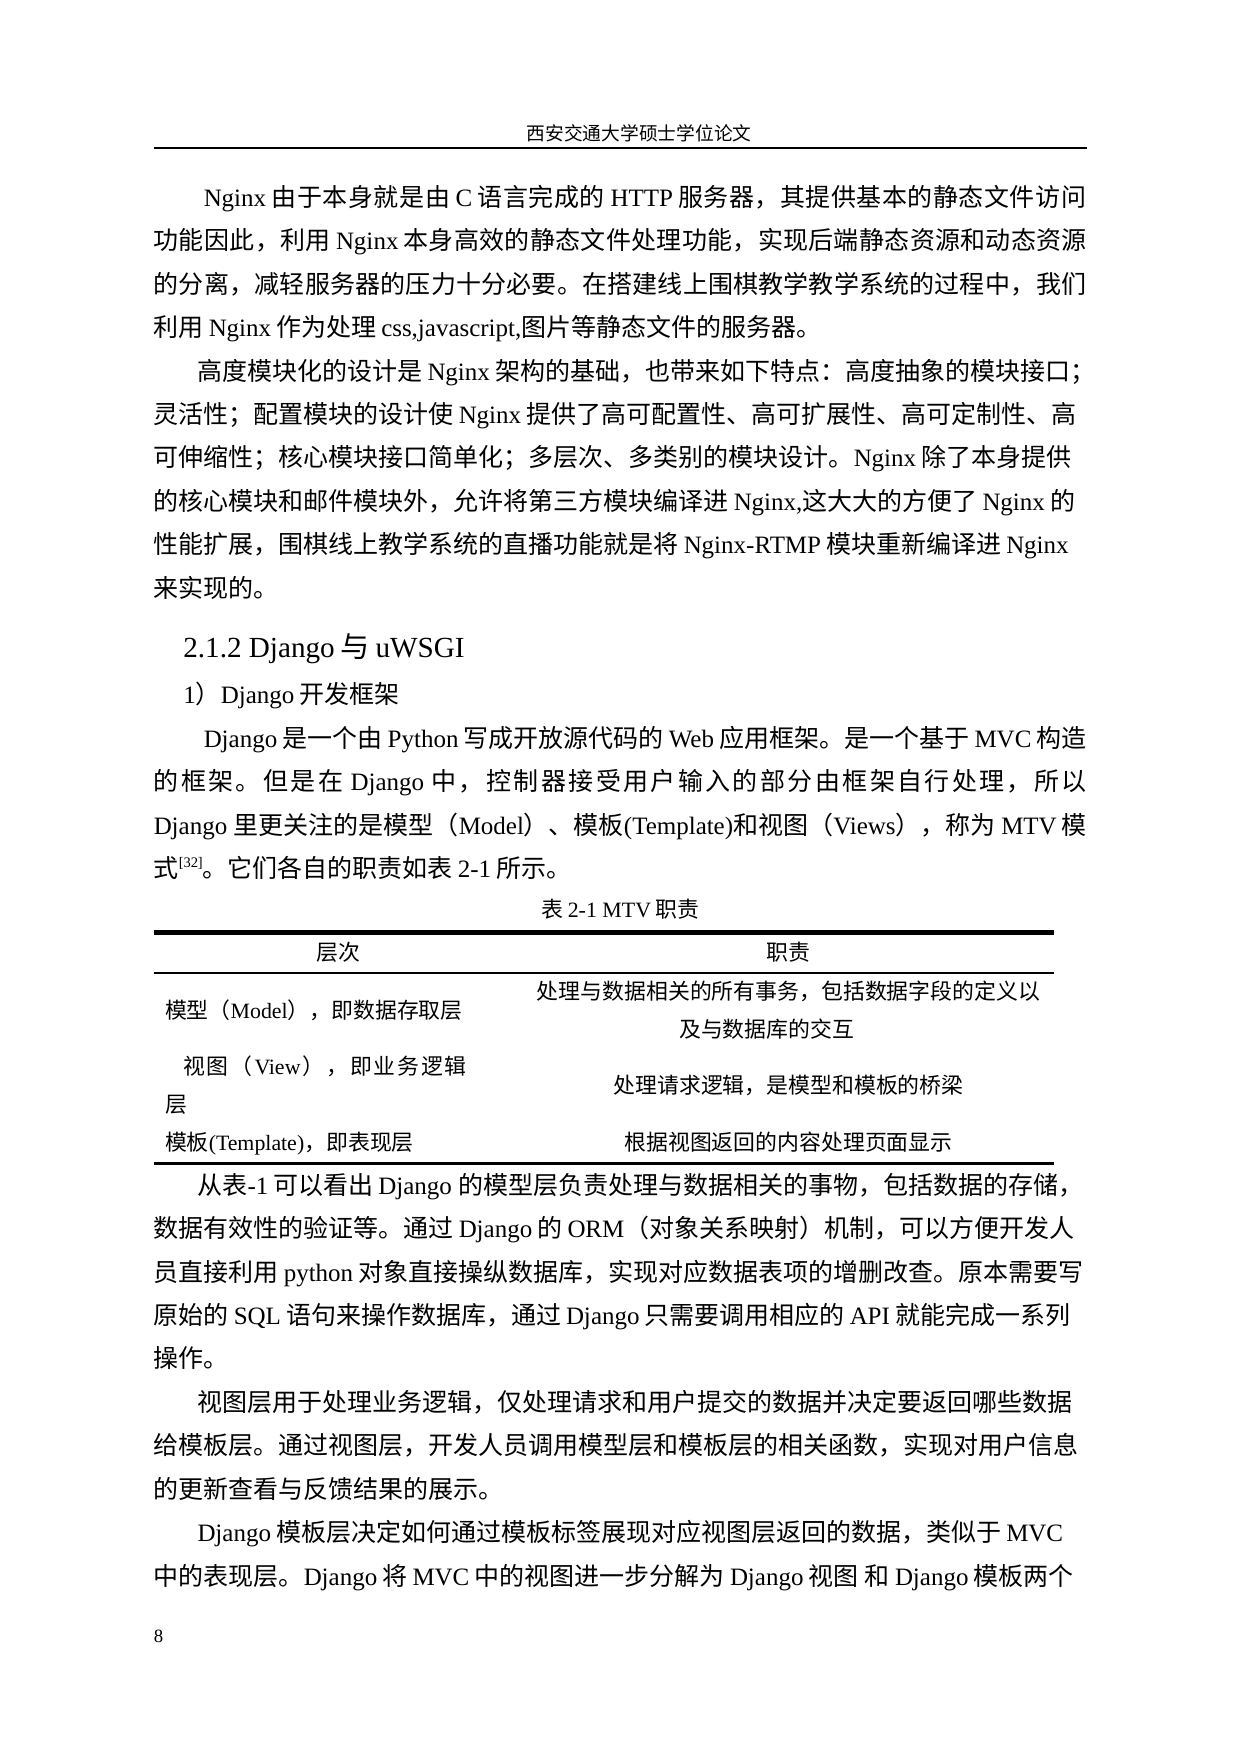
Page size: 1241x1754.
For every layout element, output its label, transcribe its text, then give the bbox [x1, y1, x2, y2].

text 表2-1 MTV职责 [153, 892, 1087, 924]
table_cell 模板(Template)，即表现层 [154, 1125, 478, 1162]
text 高度模块化的设计是Nginx架构的基础，也带来如下特点：高度抽象的模块接口；灵活性；配置模块的设计使Nginx提供了高可配置性、高可扩展性、高可定制性、高可伸缩性；核心模块接口简单化；多层次、多类别的模块设计。Nginx除了本身提供的核心模块和邮件模块外，允许将第三方模块编译进Nginx,这大大的方便了Nginx的性能扩展，围棋线上教学系统的直播功能就是将Nginx-RTMP模块重新编译进Nginx来实现的。 [153, 351, 1087, 604]
table_cell 根据视图返回的内容处理页面显示 [478, 1125, 1054, 1162]
text Django是一个由Python写成开放源代码的Web应用框架。是一个基于MVC构造的框架。但是在Django中，控制器接受用户输入的部分由框架自行处理，所以 Django 里更关注的是模型（Model）、模板(Template)和视图（Views），称为 MTV模式[32]。它们各自的职责如表2-1所示。 [153, 718, 1087, 885]
text Nginx由于本身就是由C语言完成的HTTP服务器，其提供基本的静态文件访问功能因此，利用Nginx本身高效的静态文件处理功能，实现后端静态资源和动态资源的分离，减轻服务器的压力十分必要。在搭建线上围棋教学教学系统的过程中，我们利用Nginx作为处理css,javascript,图片等静态文件的服务器。 [153, 177, 1087, 344]
text 视图层用于处理业务逻辑，仅处理请求和用户提交的数据并决定要返回哪些数据给模板层。通过视图层，开发人员调用模型层和模板层的相关函数，实现对用户信息的更新查看与反馈结果的展示。 [153, 1382, 1087, 1506]
table_cell 视图（View），即业务逻辑层 [154, 1049, 478, 1125]
table_cell 模型（Model），即数据存取层 [154, 974, 478, 1049]
subtitle Django与uWSGI [183, 624, 1087, 666]
table_header 层次 [154, 935, 478, 972]
table_cell 处理与数据相关的所有事务，包括数据字段的定义以及与数据库的交互 [478, 974, 1054, 1049]
table_cell 处理请求逻辑，是模型和模板的桥梁 [478, 1049, 1054, 1125]
text 从表-1可以看出Django 的模型层负责处理与数据相关的事物，包括数据的存储，数据有效性的验证等。通过Django的ORM（对象关系映射）机制，可以方便开发人员直接利用python对象直接操纵数据库，实现对应数据表项的增删改查。原本需要写原始的SQL语句来操作数据库，通过Django只需要调用相应的API就能完成一系列操作。 [153, 1165, 1087, 1375]
table_header 职责 [478, 935, 1054, 972]
subtitle Django开发框架 [183, 675, 1087, 711]
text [153, 1513, 1087, 1592]
